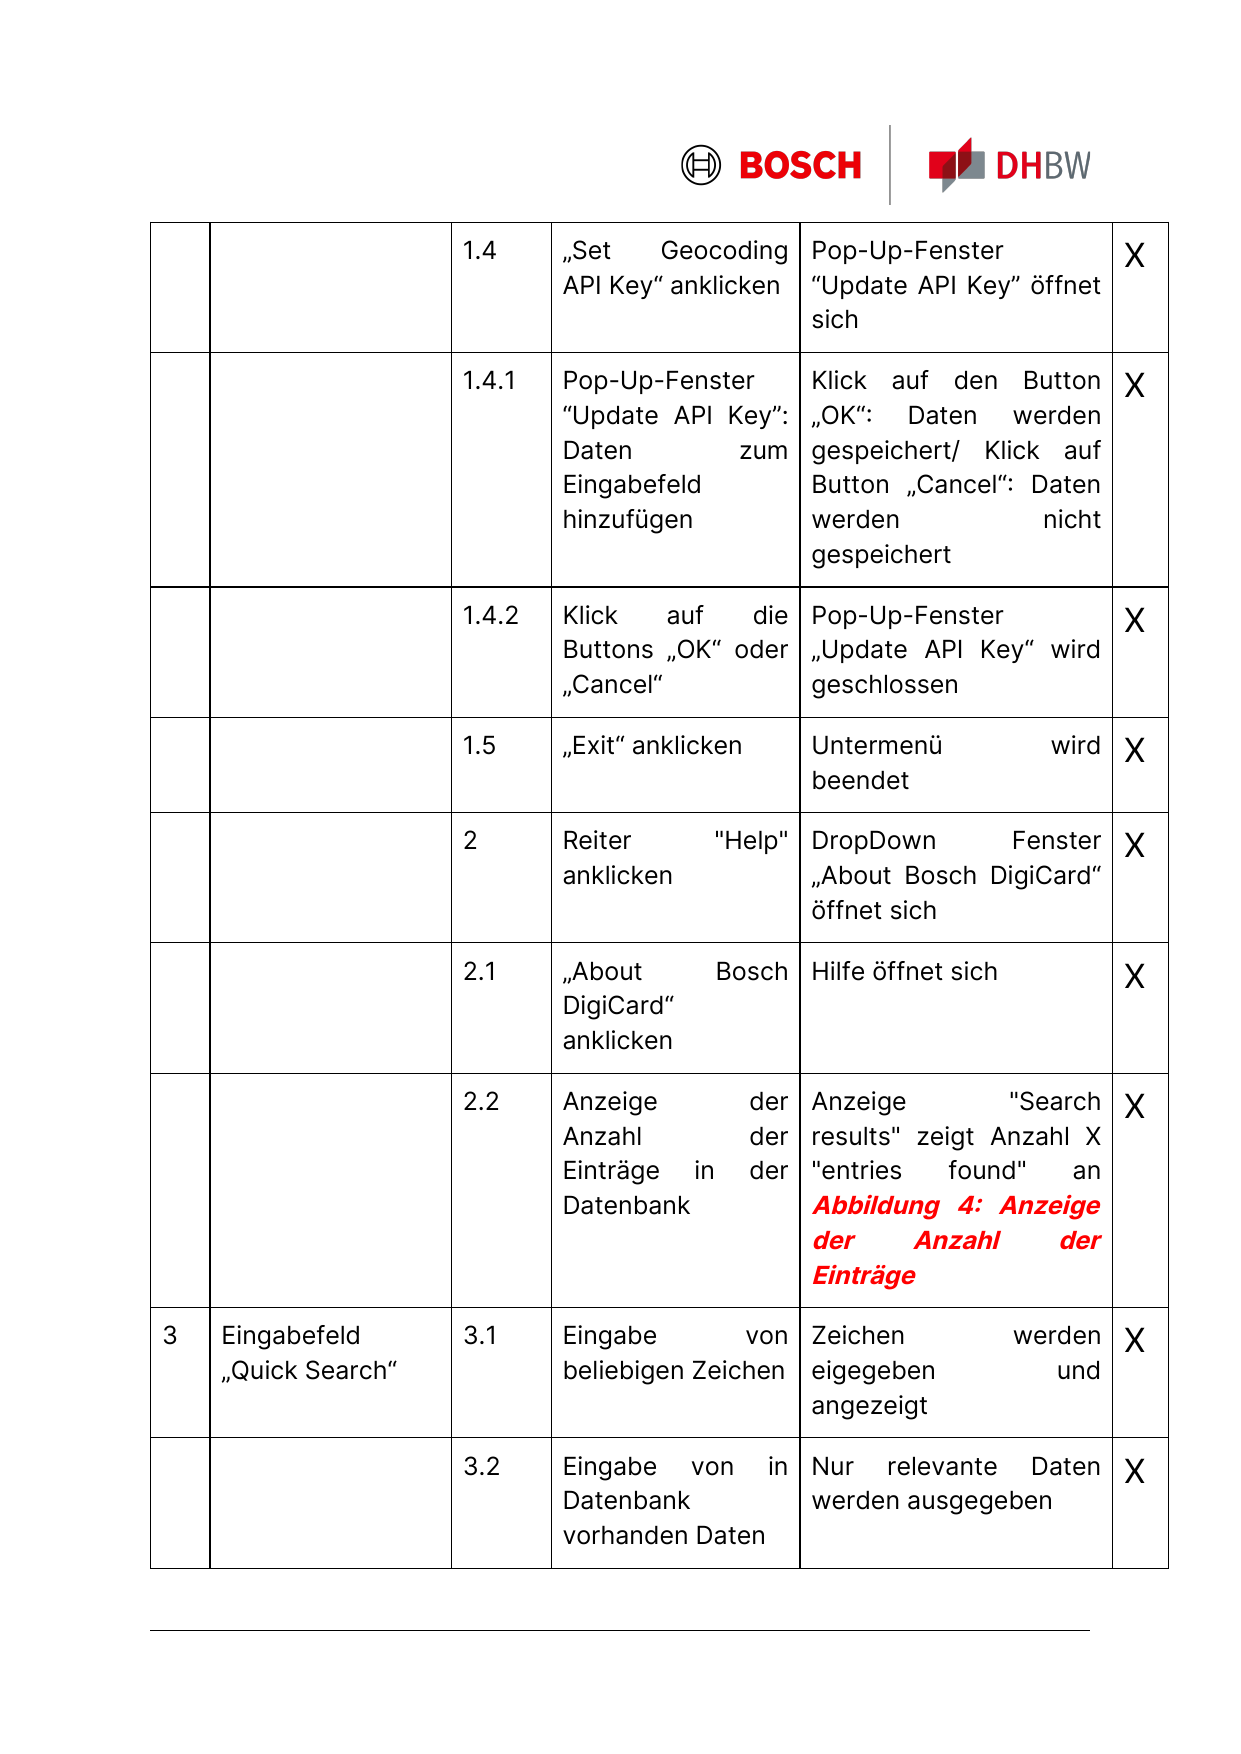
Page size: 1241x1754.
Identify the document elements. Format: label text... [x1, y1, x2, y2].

table_cell [151, 943, 209, 1072]
table_cell Anzeige der Anzahl der Einträge in der Datenbank [552, 1074, 799, 1307]
table_cell X [1113, 588, 1168, 717]
table_cell Eingabefeld „Quick Search“ [211, 1308, 451, 1437]
table_cell [151, 1074, 209, 1307]
table_cell Reiter "Help" anklicken [552, 813, 799, 942]
table_cell 3.1 [452, 1308, 551, 1437]
table_cell [151, 718, 209, 812]
table_cell „Exit“ anklicken [552, 718, 799, 812]
table_cell [151, 1438, 209, 1567]
table_cell „About Bosch DigiCard“ anklicken [552, 943, 799, 1072]
table_cell Eingabe von beliebigen Zeichen [552, 1308, 799, 1437]
table_cell 3 [151, 1308, 209, 1437]
table_cell Zeichen werden eigegeben und angezeigt [801, 1308, 1112, 1437]
table_cell Eingabe von in Datenbank vorhanden Daten [552, 1438, 799, 1567]
table_cell Pop-Up-Fenster “Update API Key” öffnet sich [801, 223, 1112, 352]
table_cell „Set Geocoding API Key“ anklicken [552, 223, 799, 352]
picture [681, 125, 1091, 205]
table_cell X [1113, 943, 1168, 1072]
table_cell X [1113, 718, 1168, 812]
table_cell Hilfe öffnet sich [801, 943, 1112, 1072]
table_cell X [1113, 1438, 1168, 1567]
table_cell [151, 353, 209, 586]
table_cell 2 [452, 813, 551, 942]
table_cell Pop-Up-Fenster „Update API Key“ wird geschlossen [801, 588, 1112, 717]
table_cell [151, 813, 209, 942]
table_cell Pop-Up-Fenster “Update API Key”: Daten zum Eingabefeld hinzufügen [552, 353, 799, 586]
table_cell Nur relevante Daten werden ausgegeben [801, 1438, 1112, 1567]
table_cell 2.1 [452, 943, 551, 1072]
table_cell 2.2 [452, 1074, 551, 1307]
table_cell Klick auf den Button „OK“: Daten werden gespeichert/ Klick auf Button „Cancel“: Daten werden nicht gespeichert [801, 353, 1112, 586]
table_cell X [1113, 813, 1168, 942]
table_cell 1.4.1 [452, 353, 551, 586]
table_cell Klick auf die Buttons „OK“ oder „Cancel“ [552, 588, 799, 717]
table_cell [211, 223, 451, 352]
table_cell [211, 718, 451, 812]
table_cell 1.5 [452, 718, 551, 812]
table_cell X [1113, 223, 1168, 352]
table_cell [151, 588, 209, 717]
table_cell X [1113, 1308, 1168, 1437]
table_cell Untermenü wird beendet [801, 718, 1112, 812]
table_cell 3.2 [452, 1438, 551, 1567]
table_cell [211, 1438, 451, 1567]
table_cell [211, 588, 451, 717]
table_cell 1.4 [452, 223, 551, 352]
table_cell Anzeige "Search results" zeigt Anzahl X "entries found" an Abbildung 4: Anzeige der Anzahl der Einträge [801, 1074, 1112, 1307]
table_cell 1.4.2 [452, 588, 551, 717]
table_cell [211, 353, 451, 586]
table_cell [211, 813, 451, 942]
table_cell [211, 943, 451, 1072]
table_cell X [1113, 1074, 1168, 1307]
table_cell [151, 223, 209, 352]
table_cell [211, 1074, 451, 1307]
table_cell X [1113, 353, 1168, 586]
table_cell DropDown Fenster „About Bosch DigiCard“ öffnet sich [801, 813, 1112, 942]
